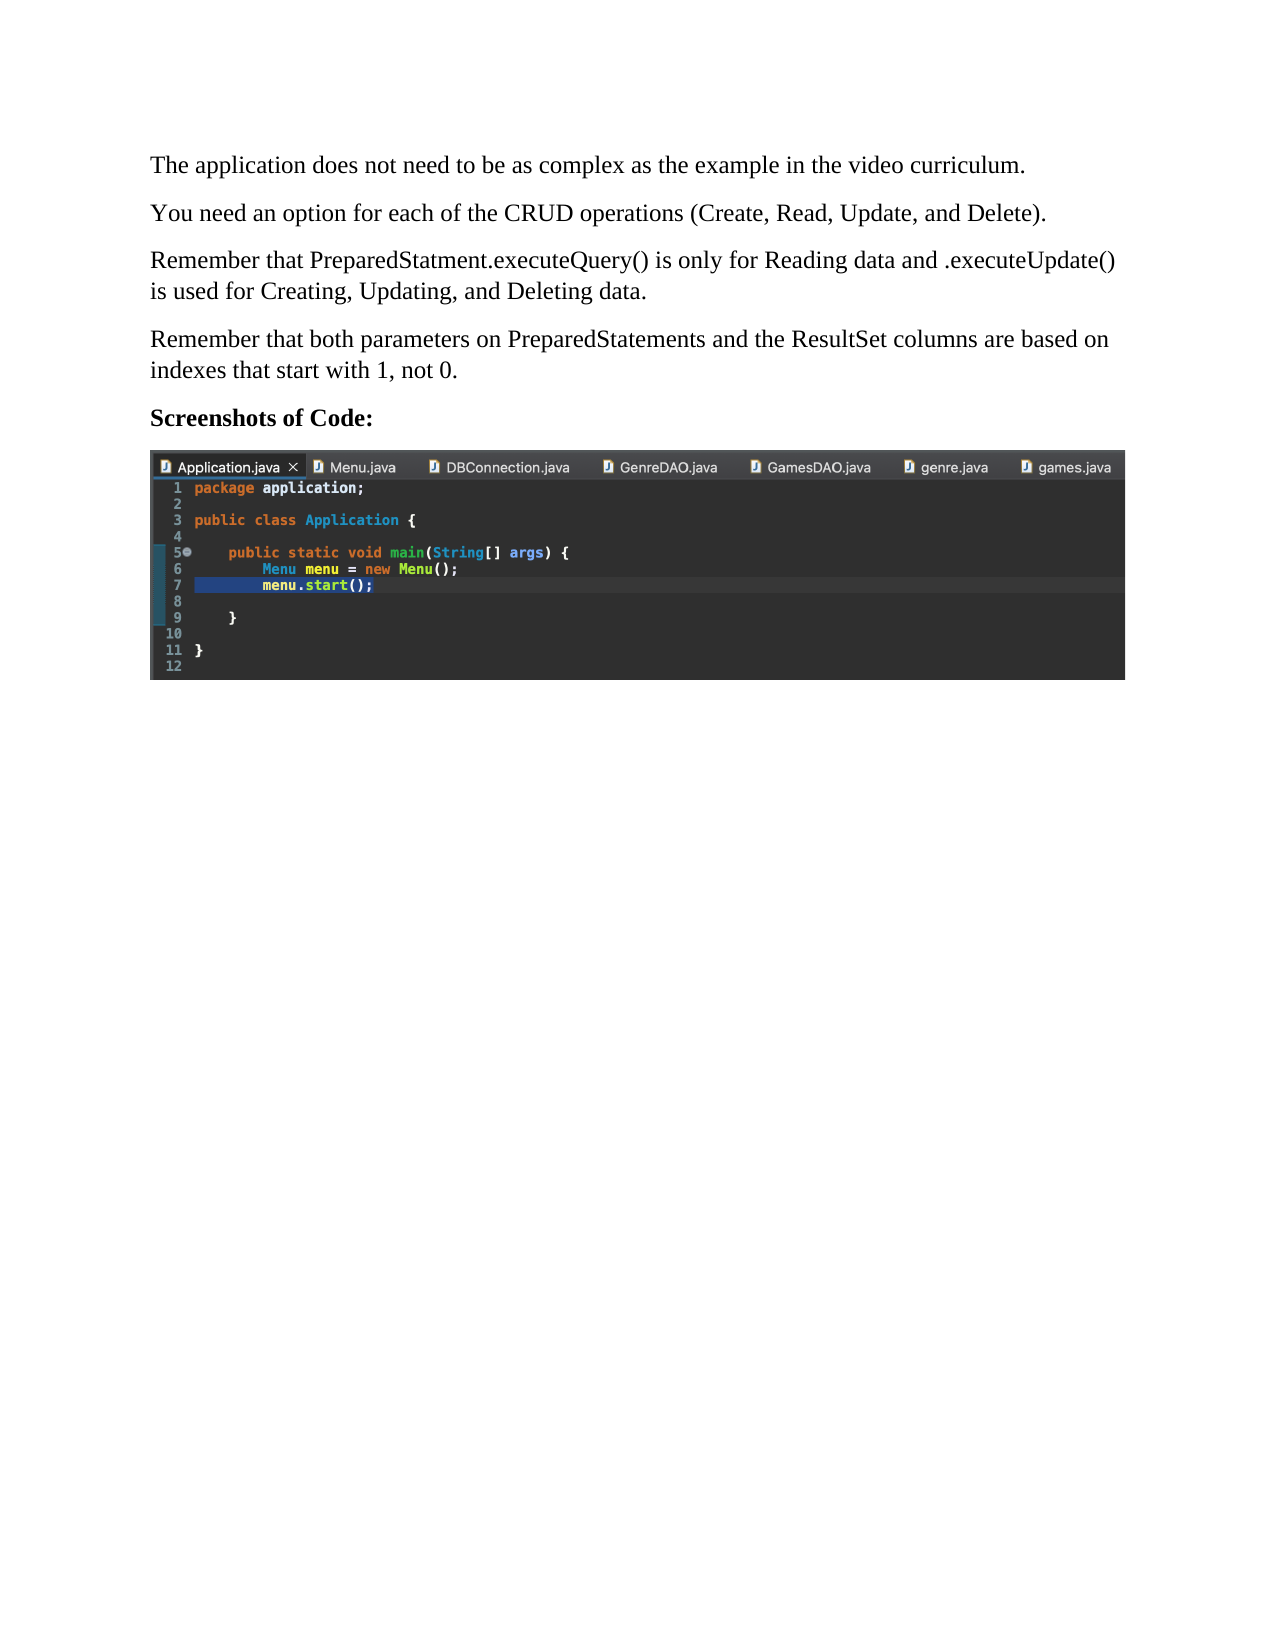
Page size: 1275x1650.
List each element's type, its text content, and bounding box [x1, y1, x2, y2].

text You need an option for each of the CRUD operations (Create, Read, Update, and Delete). [150, 198, 1125, 226]
text Screenshots of Code: [150, 403, 1125, 432]
text Remember that both parameters on PreparedStatements and the ResultSet columns are based on indexes that start with 1, not 0. [150, 324, 1125, 384]
text The application does not need to be as complex as the example in the video curriculum. [150, 150, 1125, 179]
text Remember that PreparedStatment.executeQuery() is only for Reading data and .executeUpdate() is used for Creating, Updating, and Deleting data. [150, 245, 1125, 305]
picture [150, 450, 1125, 680]
